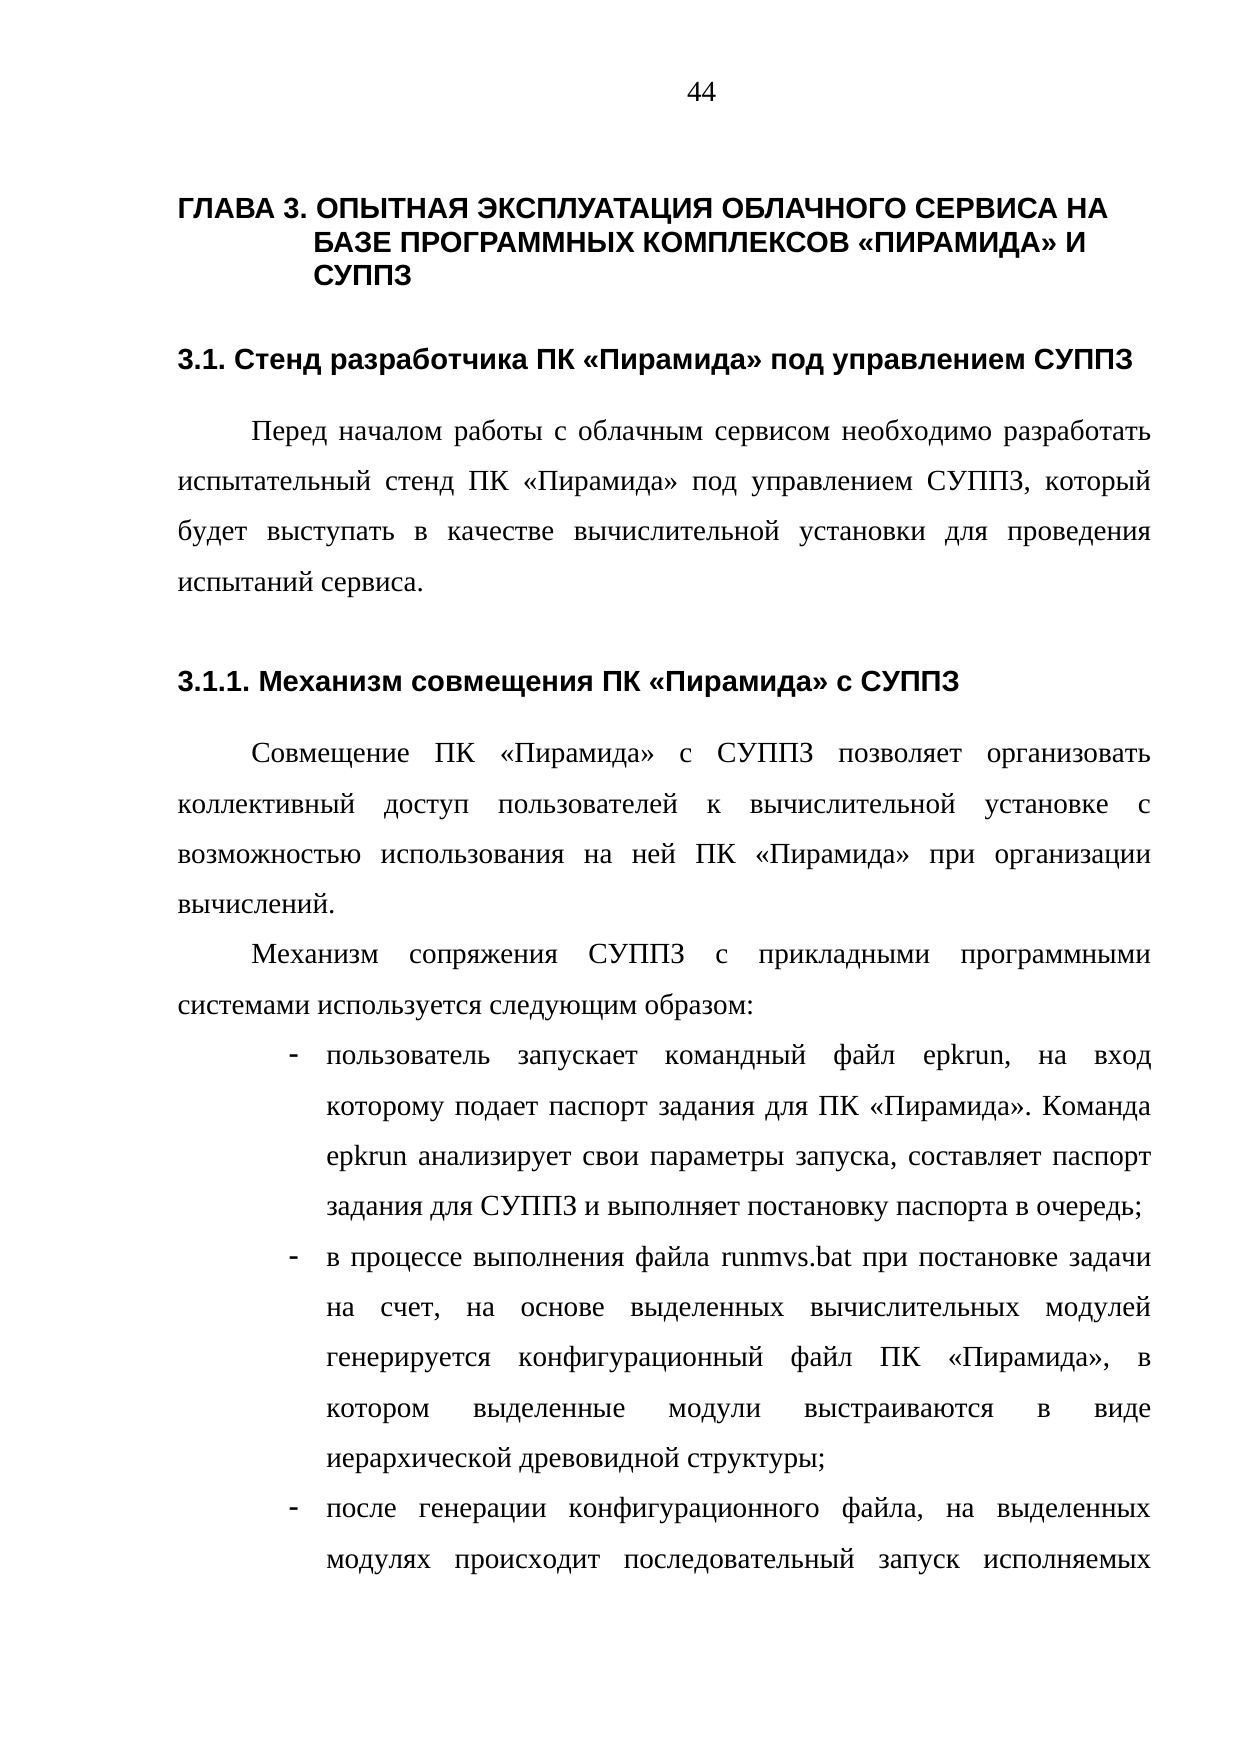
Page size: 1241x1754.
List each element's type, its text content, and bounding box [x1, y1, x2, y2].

text Перед началом работы с облачным сервисом необходимо разработать испытательный стенд ПК «Пирамида» под управлением СУППЗ, который будет выступать в качестве вычислительной установки для проведения испытаний сервиса. [177, 413, 1152, 597]
list пользователь запускает командный файл epkrun, на вход которому подает паспорт задания для ПК «Пирамида». Команда epkrun анализирует свои параметры запуска, составляет паспорт задания для СУППЗ и выполняет постановку паспорта в очередь; [288, 1037, 1152, 1222]
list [288, 1490, 1152, 1574]
text Совмещение ПК «Пирамида» с СУППЗ позволяет организовать коллективный доступ пользователей к вычислительной установке с возможностью использования на ней ПК «Пирамида» при организации вычислений. [177, 735, 1152, 920]
text Механизм сопряжения СУППЗ с прикладными программными системами используется следующим образом: [177, 937, 1152, 1021]
subtitle Глава 3. ОПЫТНАЯ ЭКСПлуАТАЦИЯ ОБЛАЧНОГО СЕРВИСА НА БАЗЕ ПРОГРАММНЫХ КОМПЛЕКСОВ «ПИРАМИДА» И СУППЗ [177, 191, 1152, 292]
subtitle 3.1.1. Механизм совмещения ПК «Пирамида» с СУППЗ [177, 664, 1152, 698]
list в процессе выполнения файла runmvs.bat при постановке задачи на счет, на основе выделенных вычислительных модулей генерируется конфигурационный файл ПК «Пирамида», в котором выделенные модули выстраиваются в виде иерархической древовидной структуры; [288, 1239, 1152, 1473]
subtitle 3.1. Стенд разработчика ПК «Пирамида» под управлением СУППЗ [177, 342, 1152, 375]
